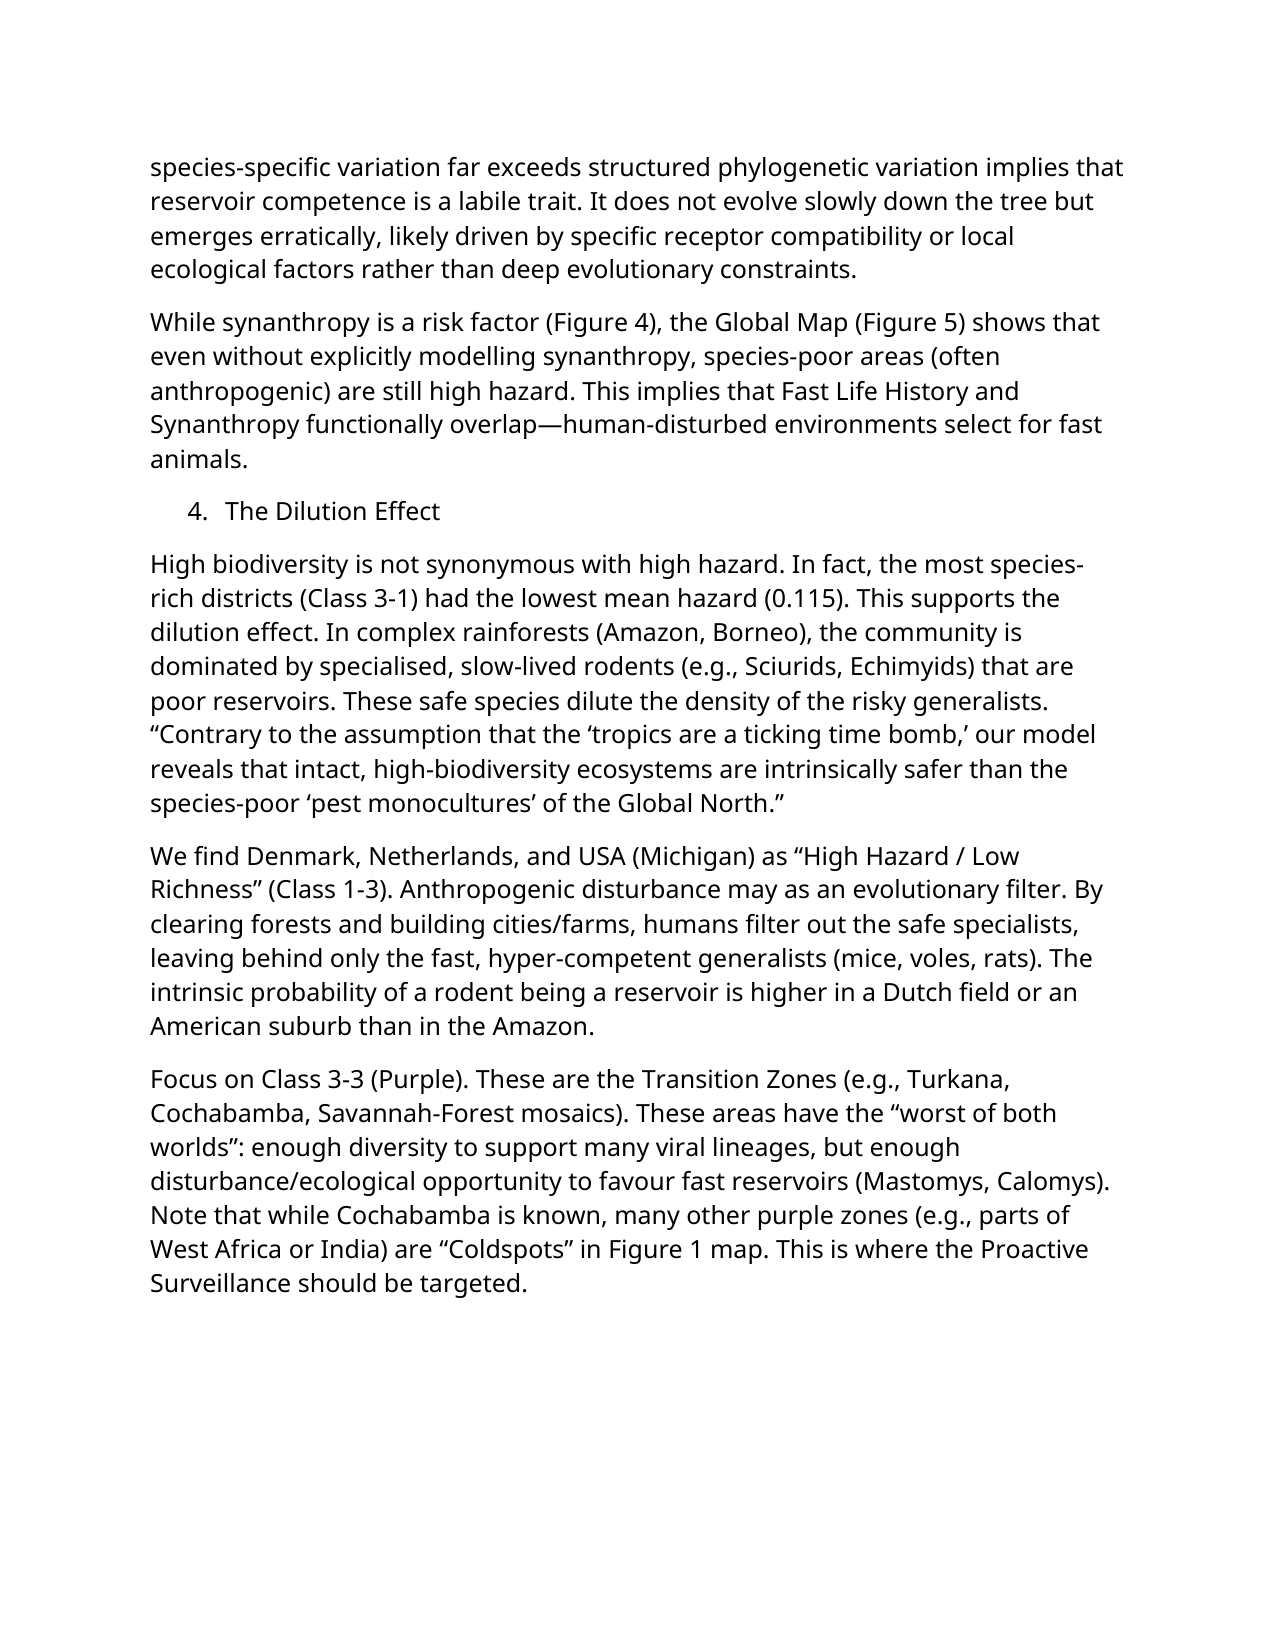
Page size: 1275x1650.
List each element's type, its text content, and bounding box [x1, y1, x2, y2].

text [150, 150, 1125, 286]
text Focus on Class 3-3 (Purple). These are the Transition Zones (e.g., Turkana, Cochabamba, Savannah-Forest mosaics). These areas have the “worst of both worlds”: enough diversity to support many viral lineages, but enough disturbance/ecological opportunity to favour fast reservoirs (Mastomys, Calomys). Note that while Cochabamba is known, many other purple zones (e.g., parts of West Africa or India) are “Coldspots” in Figure 1 map. This is where the Proactive Surveillance should be targeted. [150, 1061, 1125, 1300]
list The Dilution Effect [187, 494, 1125, 528]
text While synanthropy is a risk factor (Figure 4), the Global Map (Figure 5) shows that even without explicitly modelling synanthropy, species-poor areas (often anthropogenic) are still high hazard. This implies that Fast Life History and Synanthropy functionally overlap—human-disturbed environments select for fast animals. [150, 305, 1125, 475]
text We find Denmark, Netherlands, and USA (Michigan) as “High Hazard / Low Richness” (Class 1-3). Anthropogenic disturbance may as an evolutionary filter. By clearing forests and building cities/farms, humans filter out the safe specialists, leaving behind only the fast, hyper-competent generalists (mice, voles, rats). The intrinsic probability of a rodent being a reservoir is higher in a Dutch field or an American suburb than in the Amazon. [150, 838, 1125, 1042]
text High biodiversity is not synonymous with high hazard. In fact, the most species-rich districts (Class 3-1) had the lowest mean hazard (0.115). This supports the dilution effect. In complex rainforests (Amazon, Borneo), the community is dominated by specialised, slow-lived rodents (e.g., Sciurids, Echimyids) that are poor reservoirs. These safe species dilute the density of the risky generalists. “Contrary to the assumption that the ‘tropics are a ticking time bomb,’ our model reveals that intact, high-biodiversity ecosystems are intrinsically safer than the species-poor ‘pest monocultures’ of the Global North.” [150, 547, 1125, 819]
